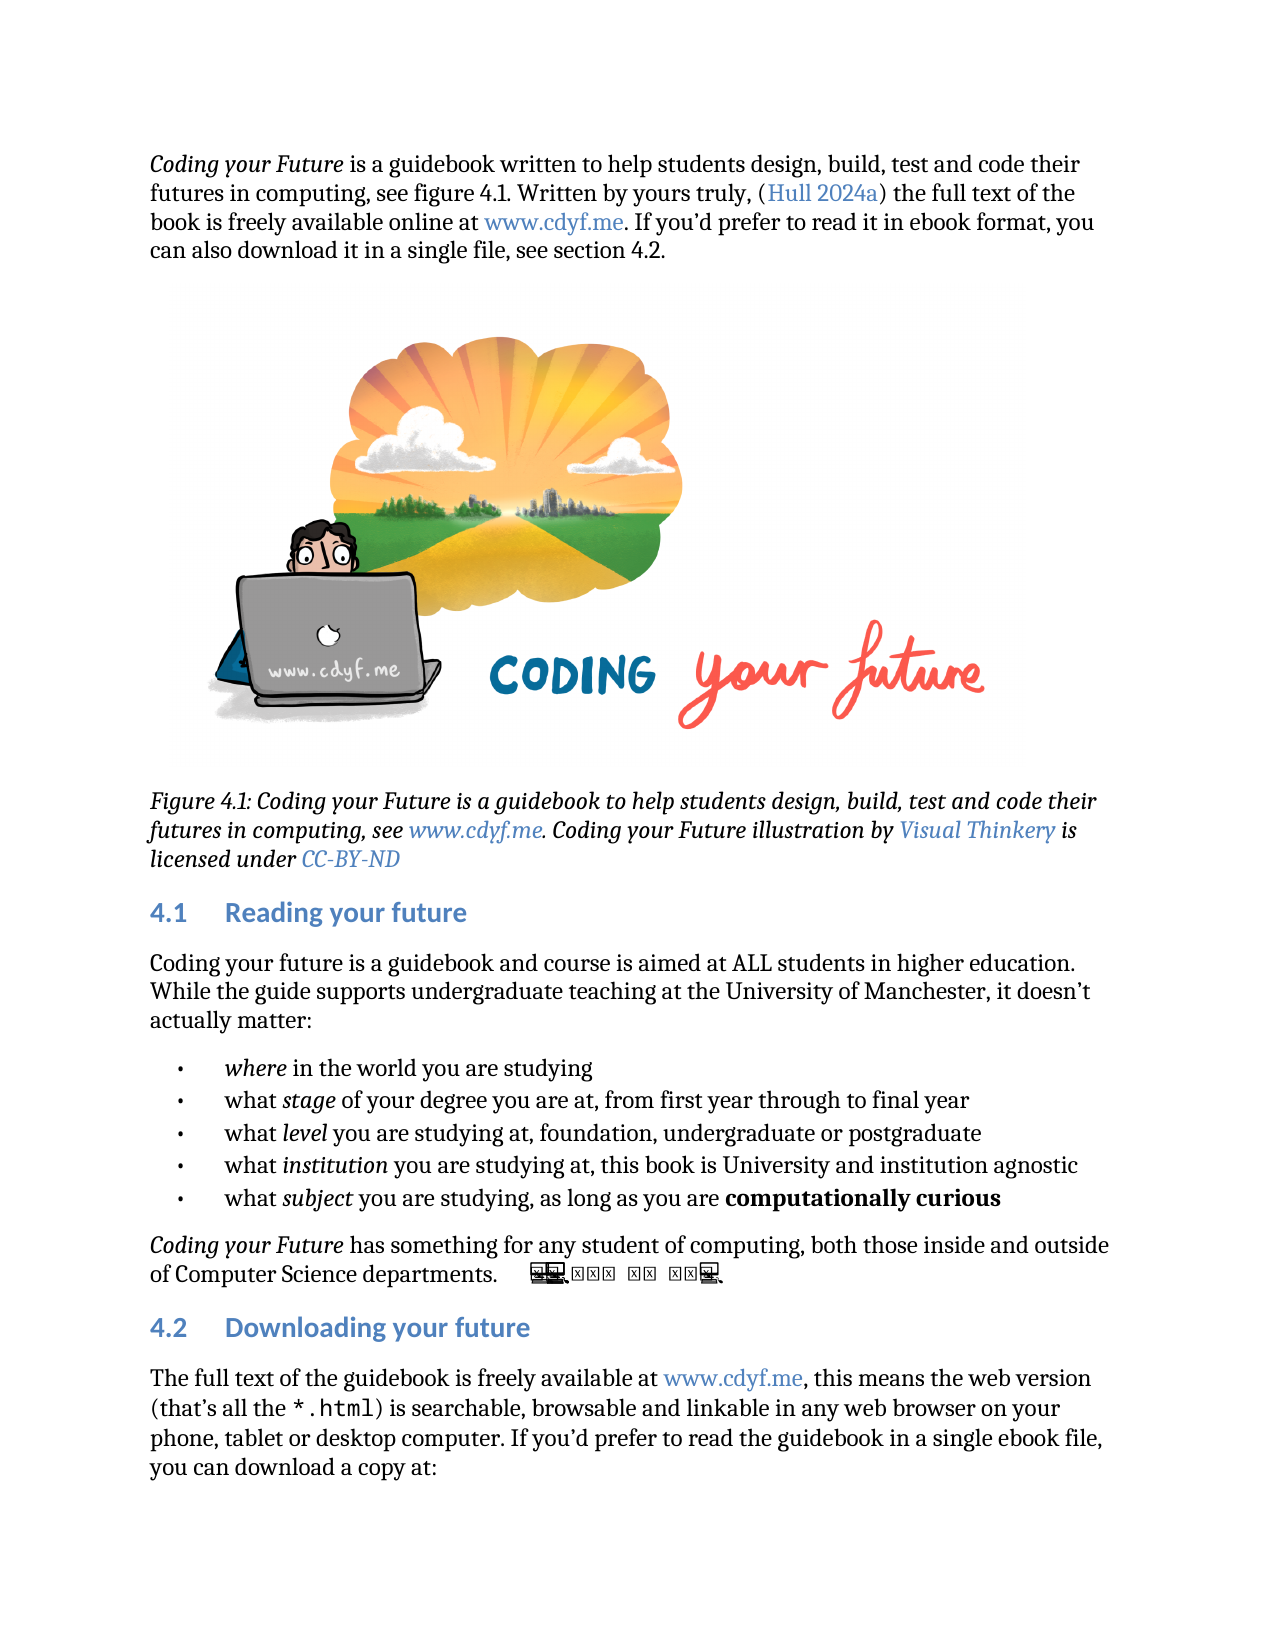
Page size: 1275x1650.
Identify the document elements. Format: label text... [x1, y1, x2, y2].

subtitle 4.1 Reading your future [150, 894, 1125, 930]
list what stage of your degree you are at, from first year through to final year [175, 1086, 1125, 1115]
text Coding your Future is a guidebook written to help students design, build, test and code their futures in computing, see figure 4.1. Written by yours truly, (Hull 2024a) the full text of the book is freely available online at www.cdyf.me. If you’d prefer to read it in ebook format, you can also download it in a single file, see section 4.2. [150, 150, 1125, 265]
text The full text of the guidebook is freely available at www.cdyf.me, this means the web version (that’s all the *.html) is searchable, browsable and linkable in any web browser on your phone, tablet or desktop computer. If you’d prefer to read the guidebook in a single ebook file, you can download a copy at: [150, 1364, 1125, 1481]
text Coding your Future has something for any student of computing, both those inside and outside of Computer Science departments. 👨🏿‍💻👨‍💻👩🏽‍💻👩‍💻👩🏿‍💻 [150, 1231, 1125, 1288]
text Coding your future is a guidebook and course is aimed at ALL students in higher education. While the guide supports undergraduate teaching at the University of Manchester, it doesn’t actually matter: [150, 948, 1125, 1035]
list what institution you are studying at, this book is University and institution agnostic [175, 1151, 1125, 1180]
list what subject you are studying, as long as you are computationally curious [175, 1183, 1125, 1212]
text Figure 4.1: Coding your Future is a guidebook to help students design, build, test and code their futures in computing, see www.cdyf.me. Coding your Future illustration by Visual Thinkery is licensed under CC-BY-ND [150, 787, 1125, 873]
list what level you are studying at, foundation, undergraduate or postgraduate [175, 1118, 1125, 1147]
picture [168, 283, 1027, 767]
list where in the world you are studying [175, 1053, 1125, 1082]
subtitle 4.2 Downloading your future [150, 1309, 1125, 1345]
